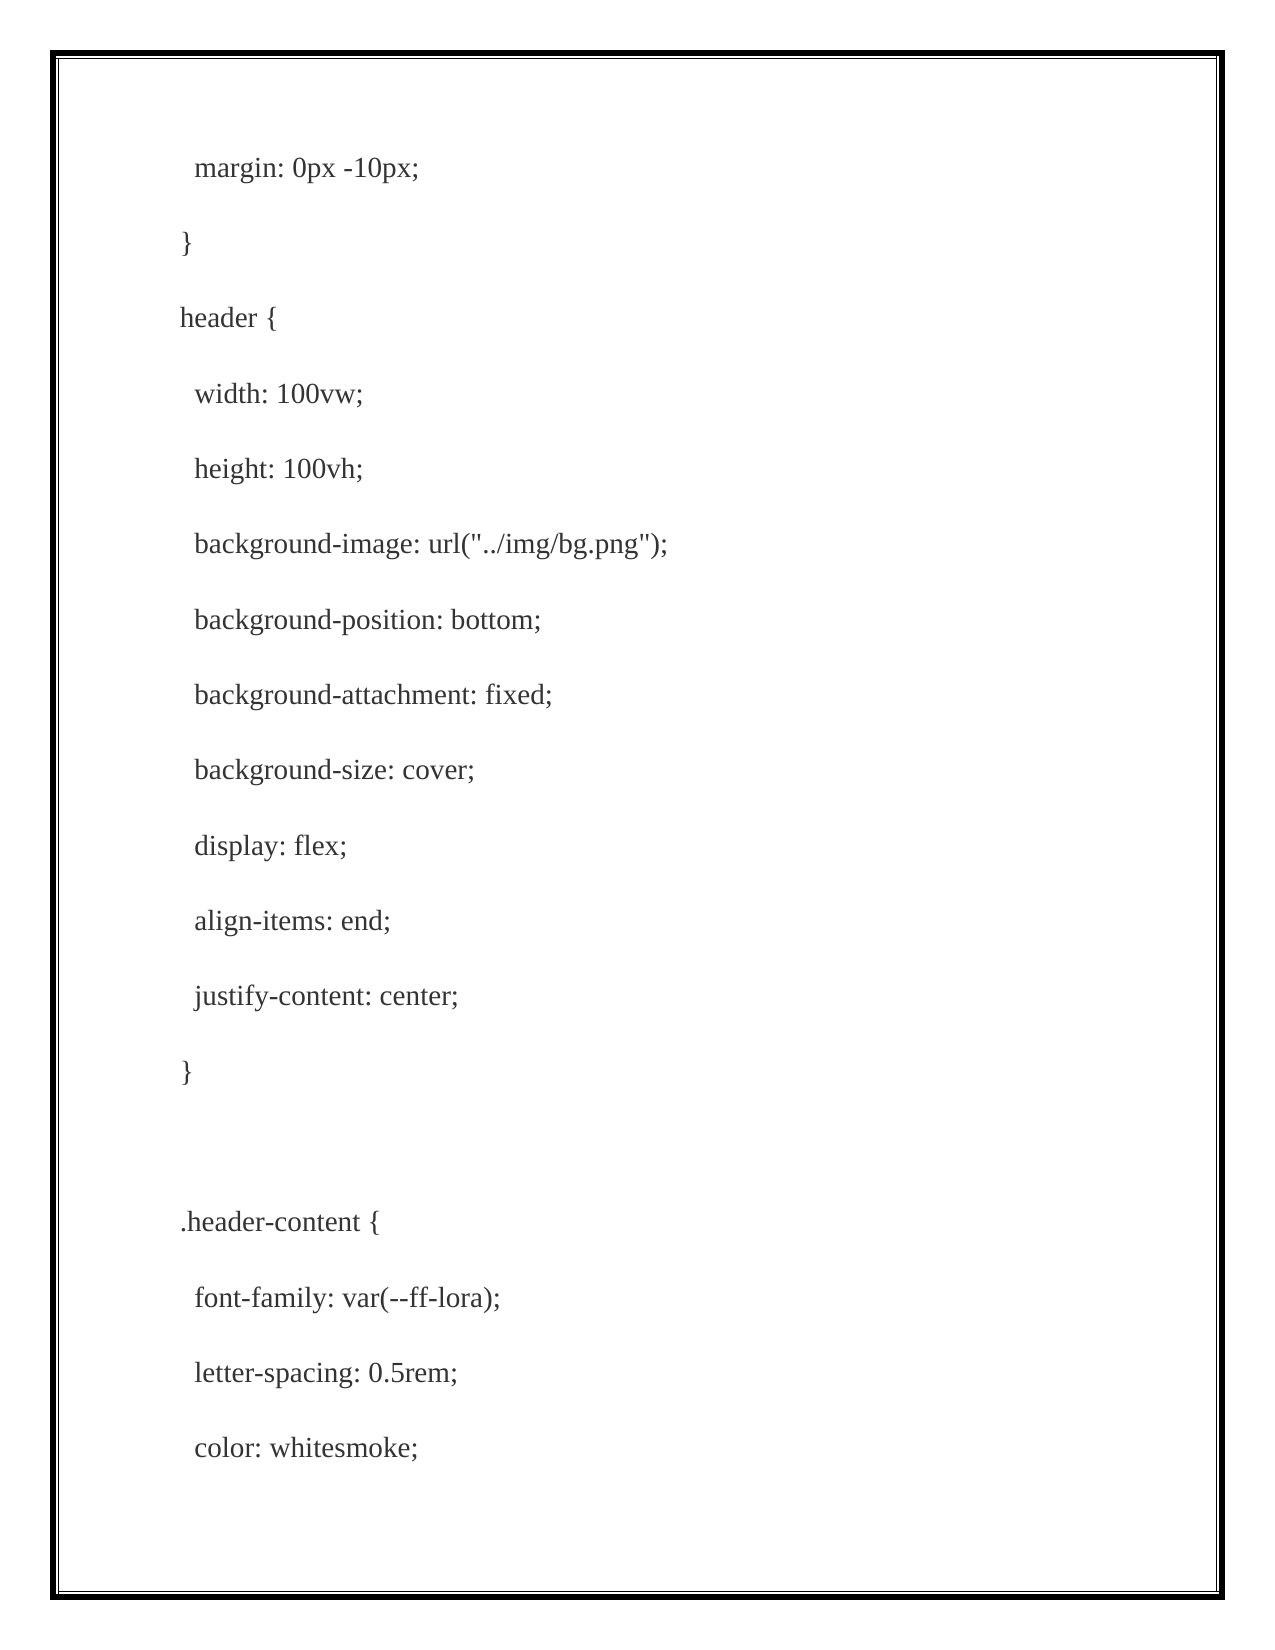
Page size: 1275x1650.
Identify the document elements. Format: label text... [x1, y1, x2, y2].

text background-size: cover; [179, 752, 1125, 786]
text background-position: bottom; [179, 602, 1125, 635]
text font-family: var(--ff-lora); [179, 1280, 1125, 1313]
text .header-content { [179, 1204, 1125, 1238]
text } [179, 1054, 1125, 1087]
text color: whitesmoke; [179, 1430, 1125, 1464]
text header { [179, 301, 1125, 334]
text height: 100vh; [179, 451, 1125, 485]
text width: 100vw; [179, 376, 1125, 409]
text letter-spacing: 0.5rem; [179, 1355, 1125, 1388]
text margin: 0px -10px; [179, 150, 1125, 183]
text justify-content: center; [179, 978, 1125, 1012]
text } [179, 225, 1125, 259]
text background-image: url("../img/bg.png"); [179, 527, 1125, 560]
text display: flex; [179, 828, 1125, 861]
text background-attachment: fixed; [179, 677, 1125, 711]
text align-items: end; [179, 903, 1125, 937]
